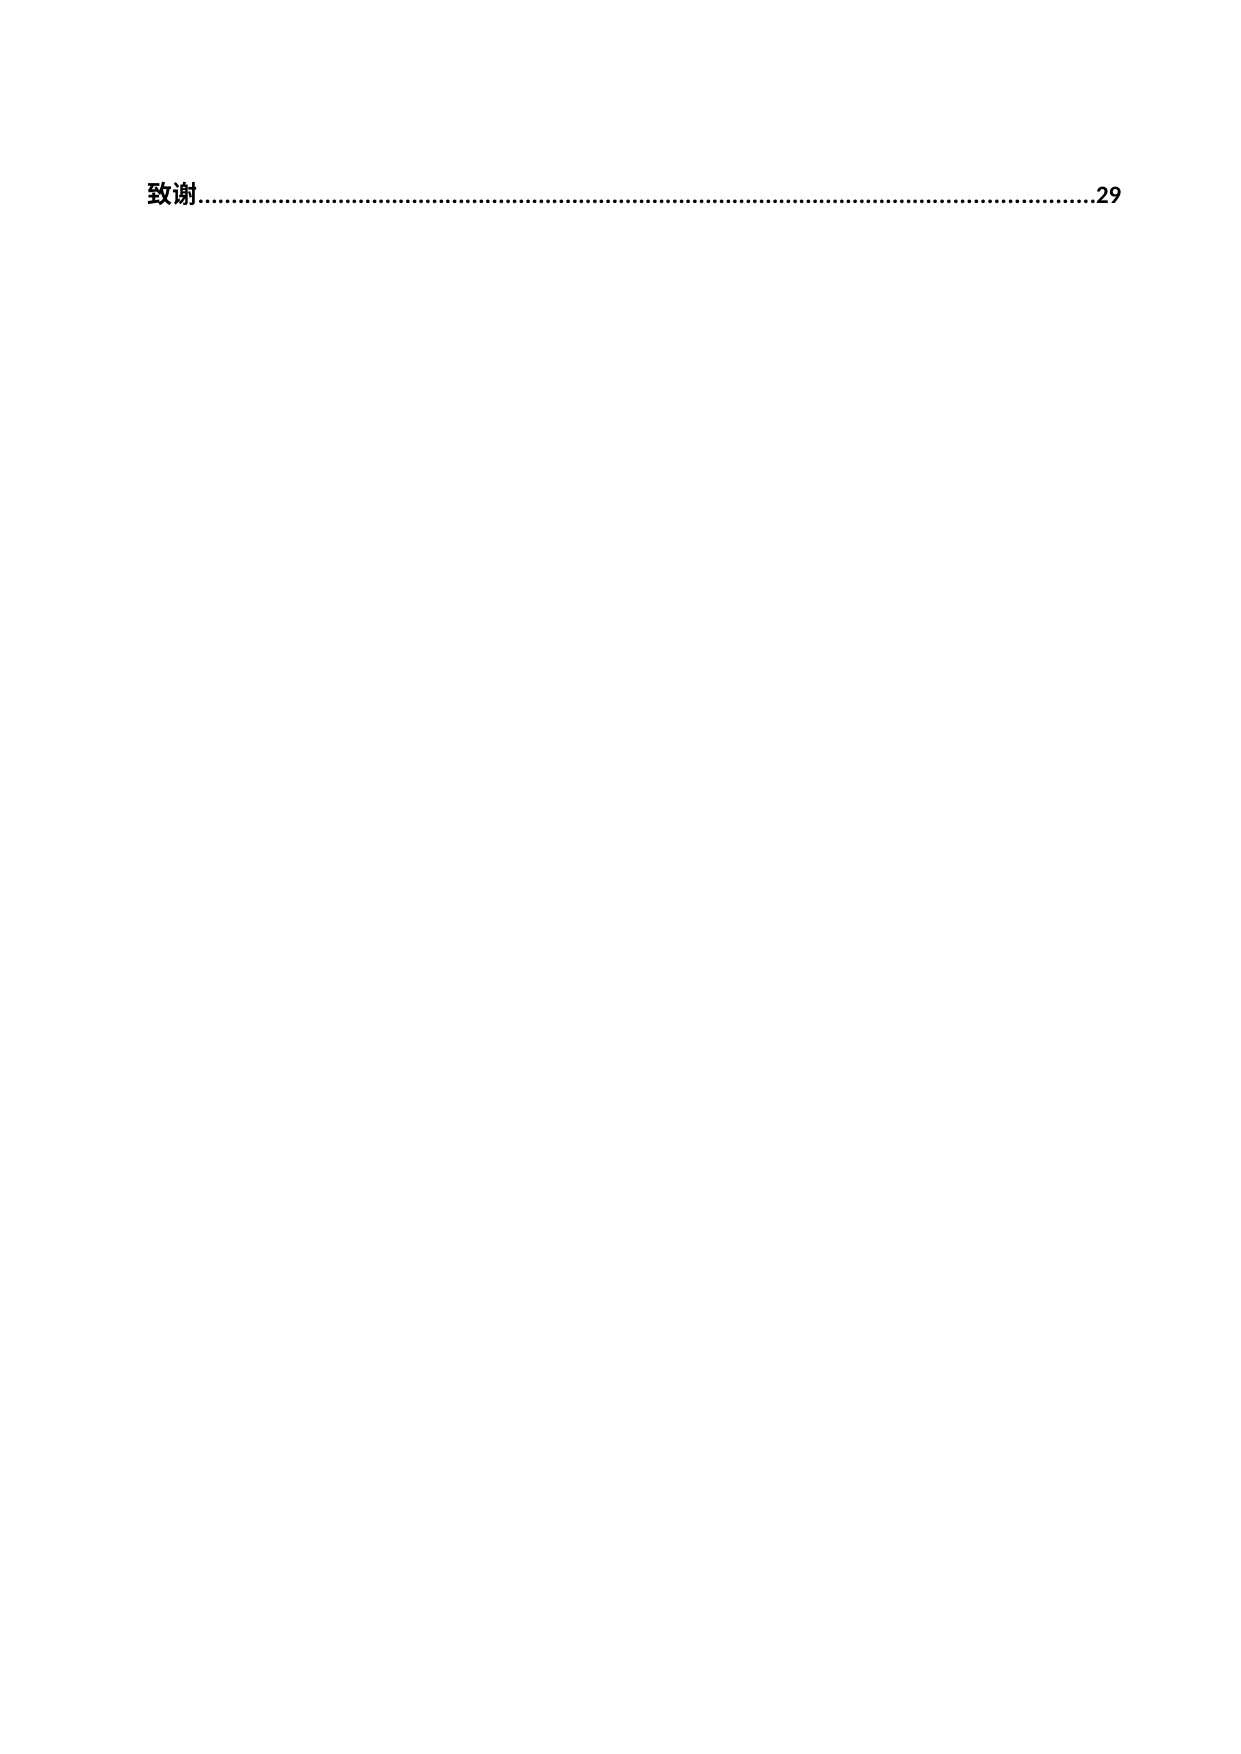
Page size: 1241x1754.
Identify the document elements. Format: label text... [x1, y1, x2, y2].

text 致谢 29 [148, 161, 1122, 226]
